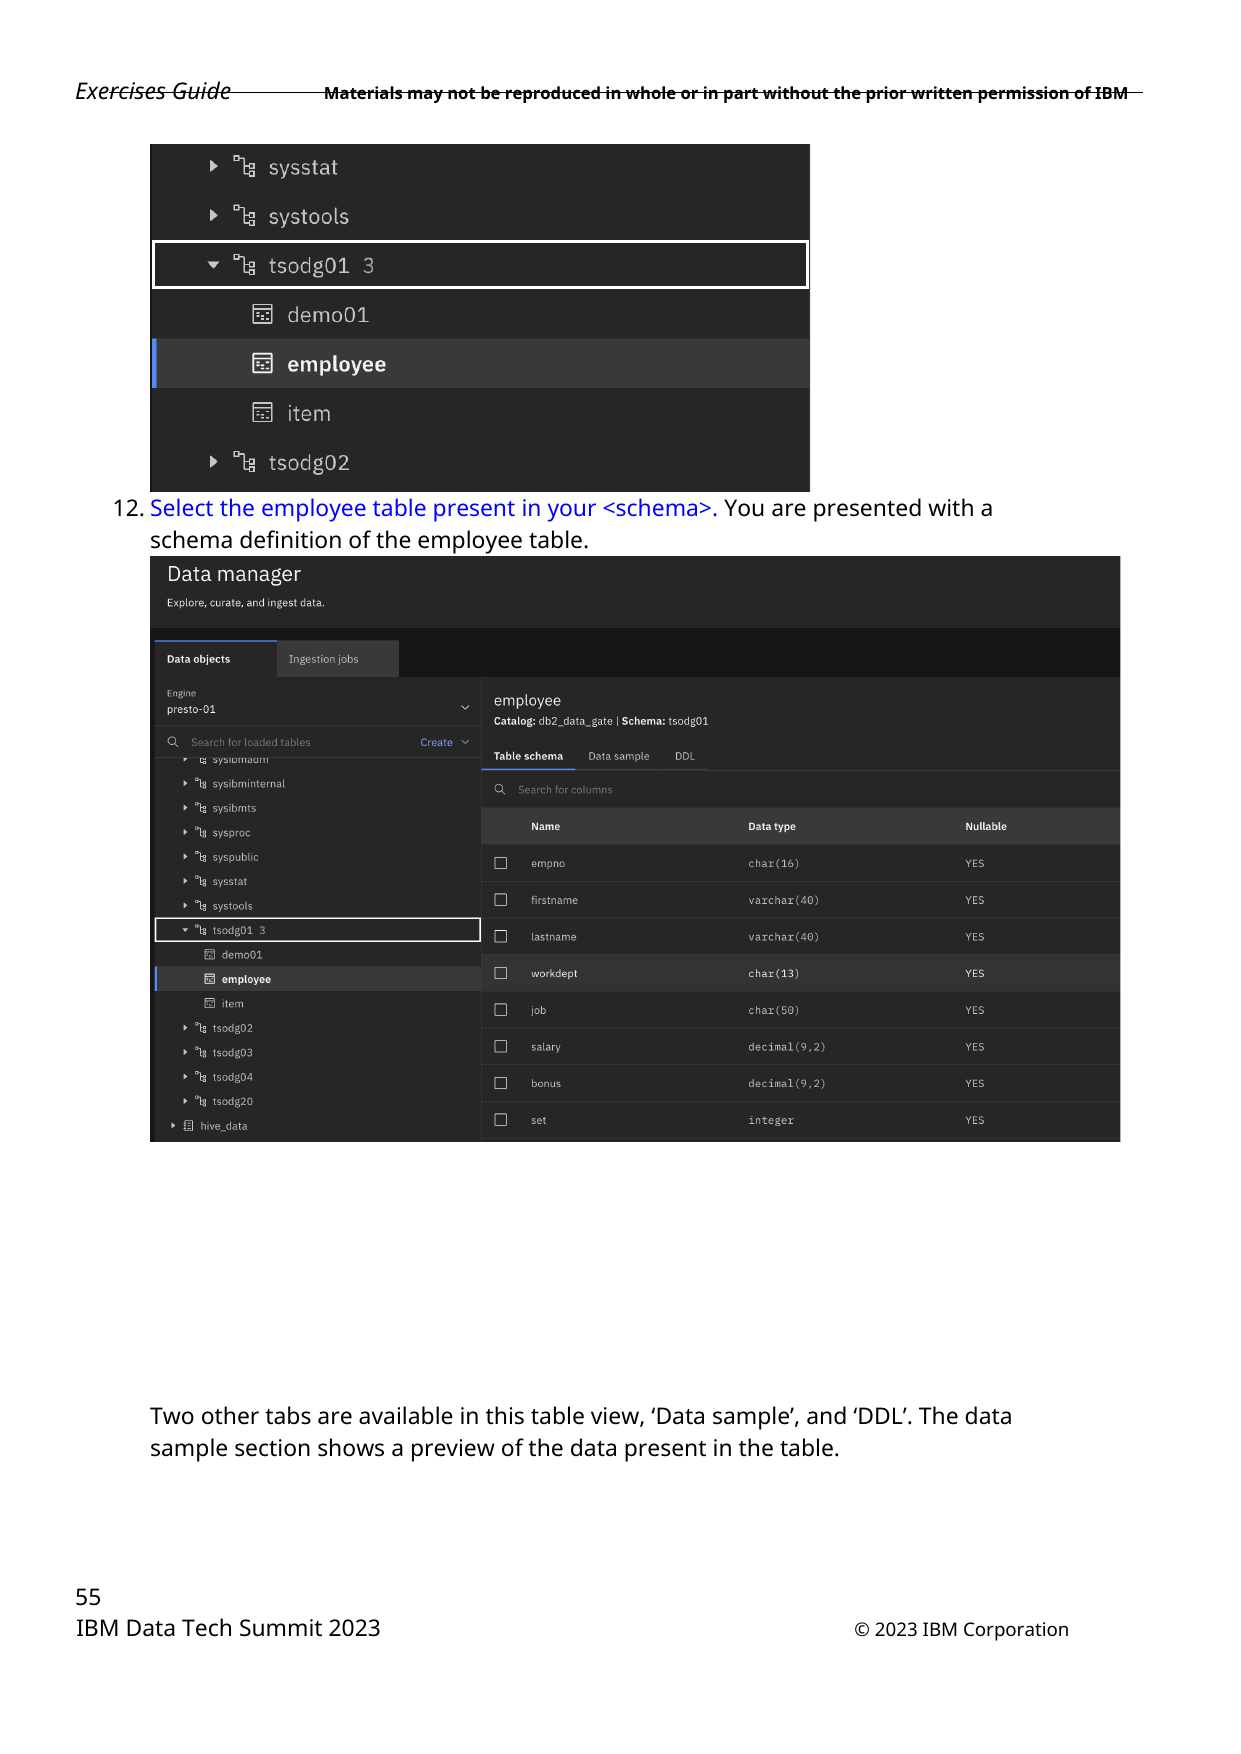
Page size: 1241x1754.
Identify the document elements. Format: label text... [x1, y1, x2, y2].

list Two other tabs are available in this table view, ‘Data sample’, and ‘DDL’. The data sample section shows a preview of the data present in the table. [150, 1400, 1071, 1463]
picture [150, 144, 811, 492]
picture [150, 556, 1121, 1142]
list Select the employee table present in your <schema>. You are presented with a schema definition of the employee table. [112, 492, 1071, 556]
